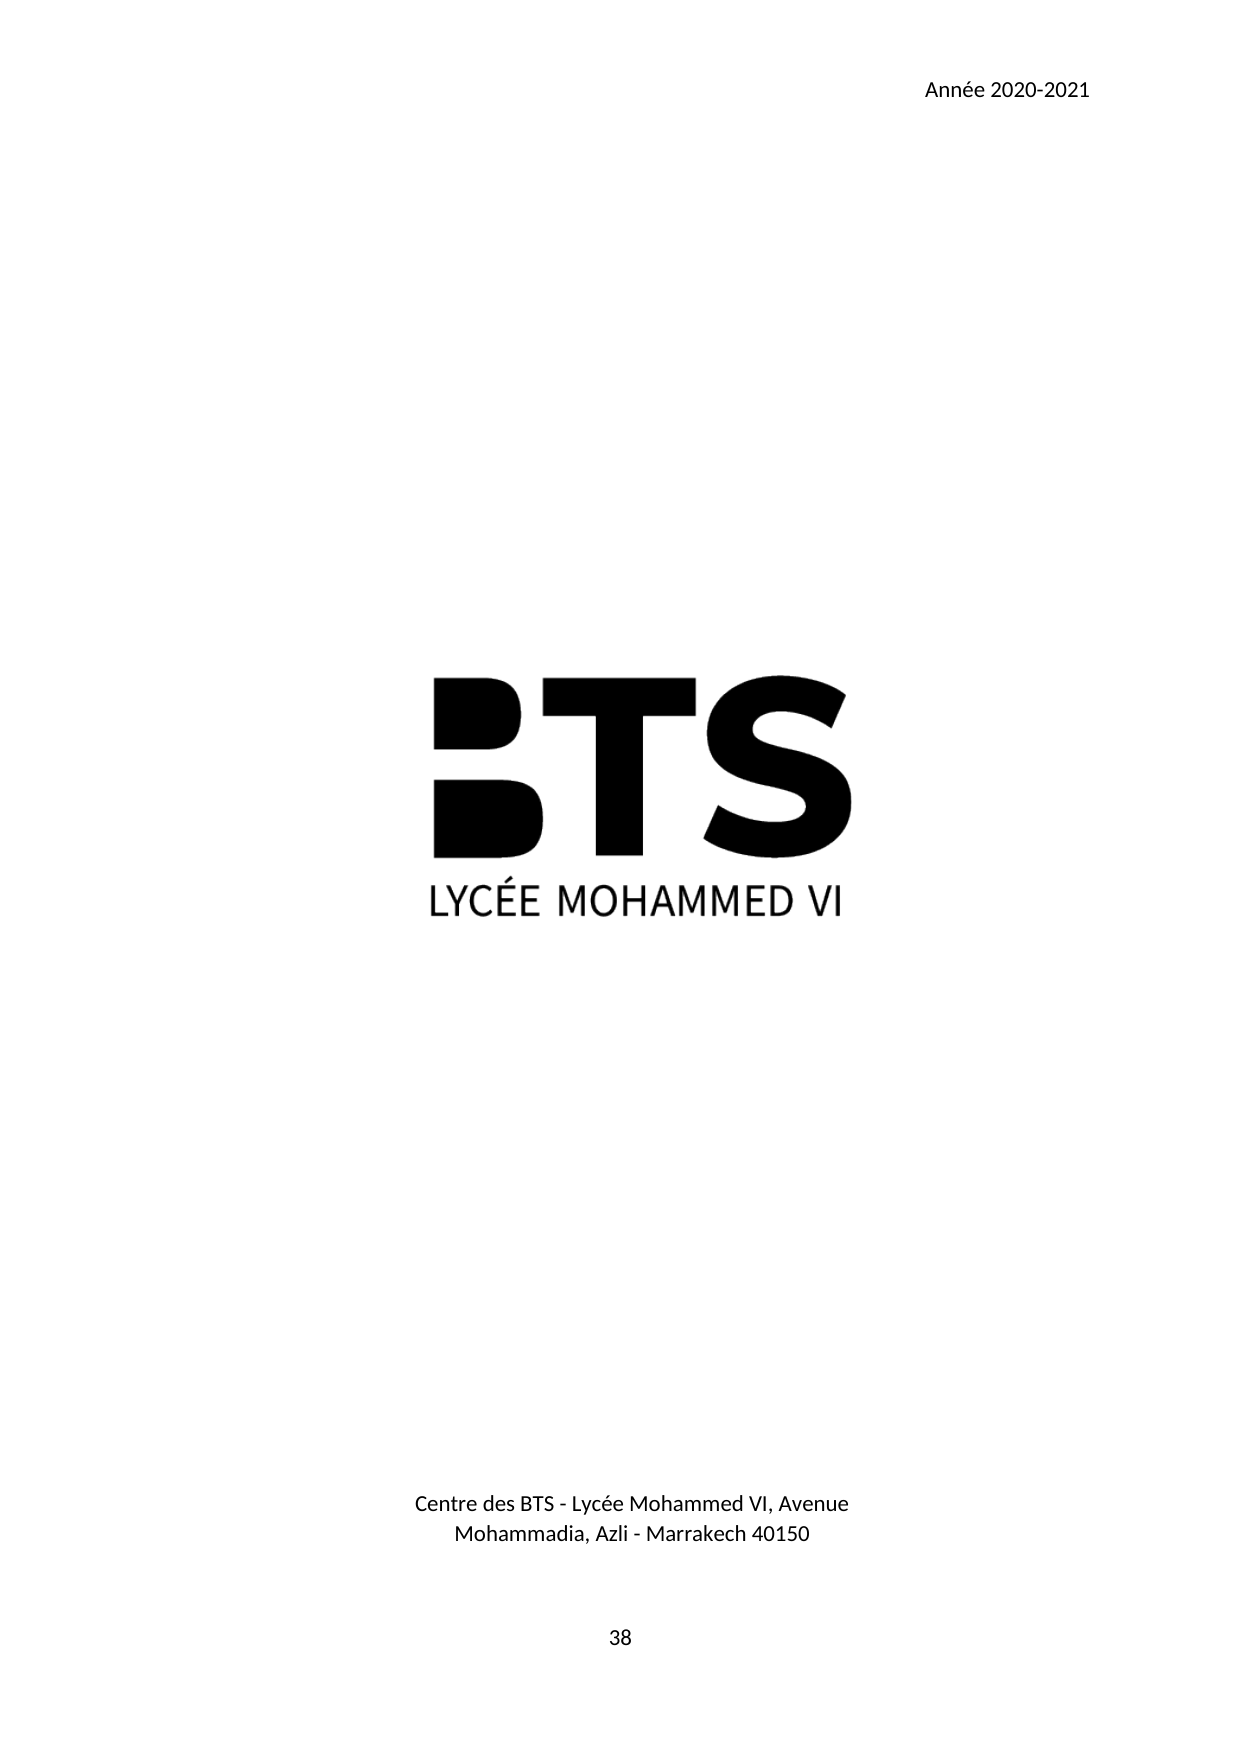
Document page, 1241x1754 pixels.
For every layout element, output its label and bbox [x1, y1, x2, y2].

picture [426, 675, 852, 929]
